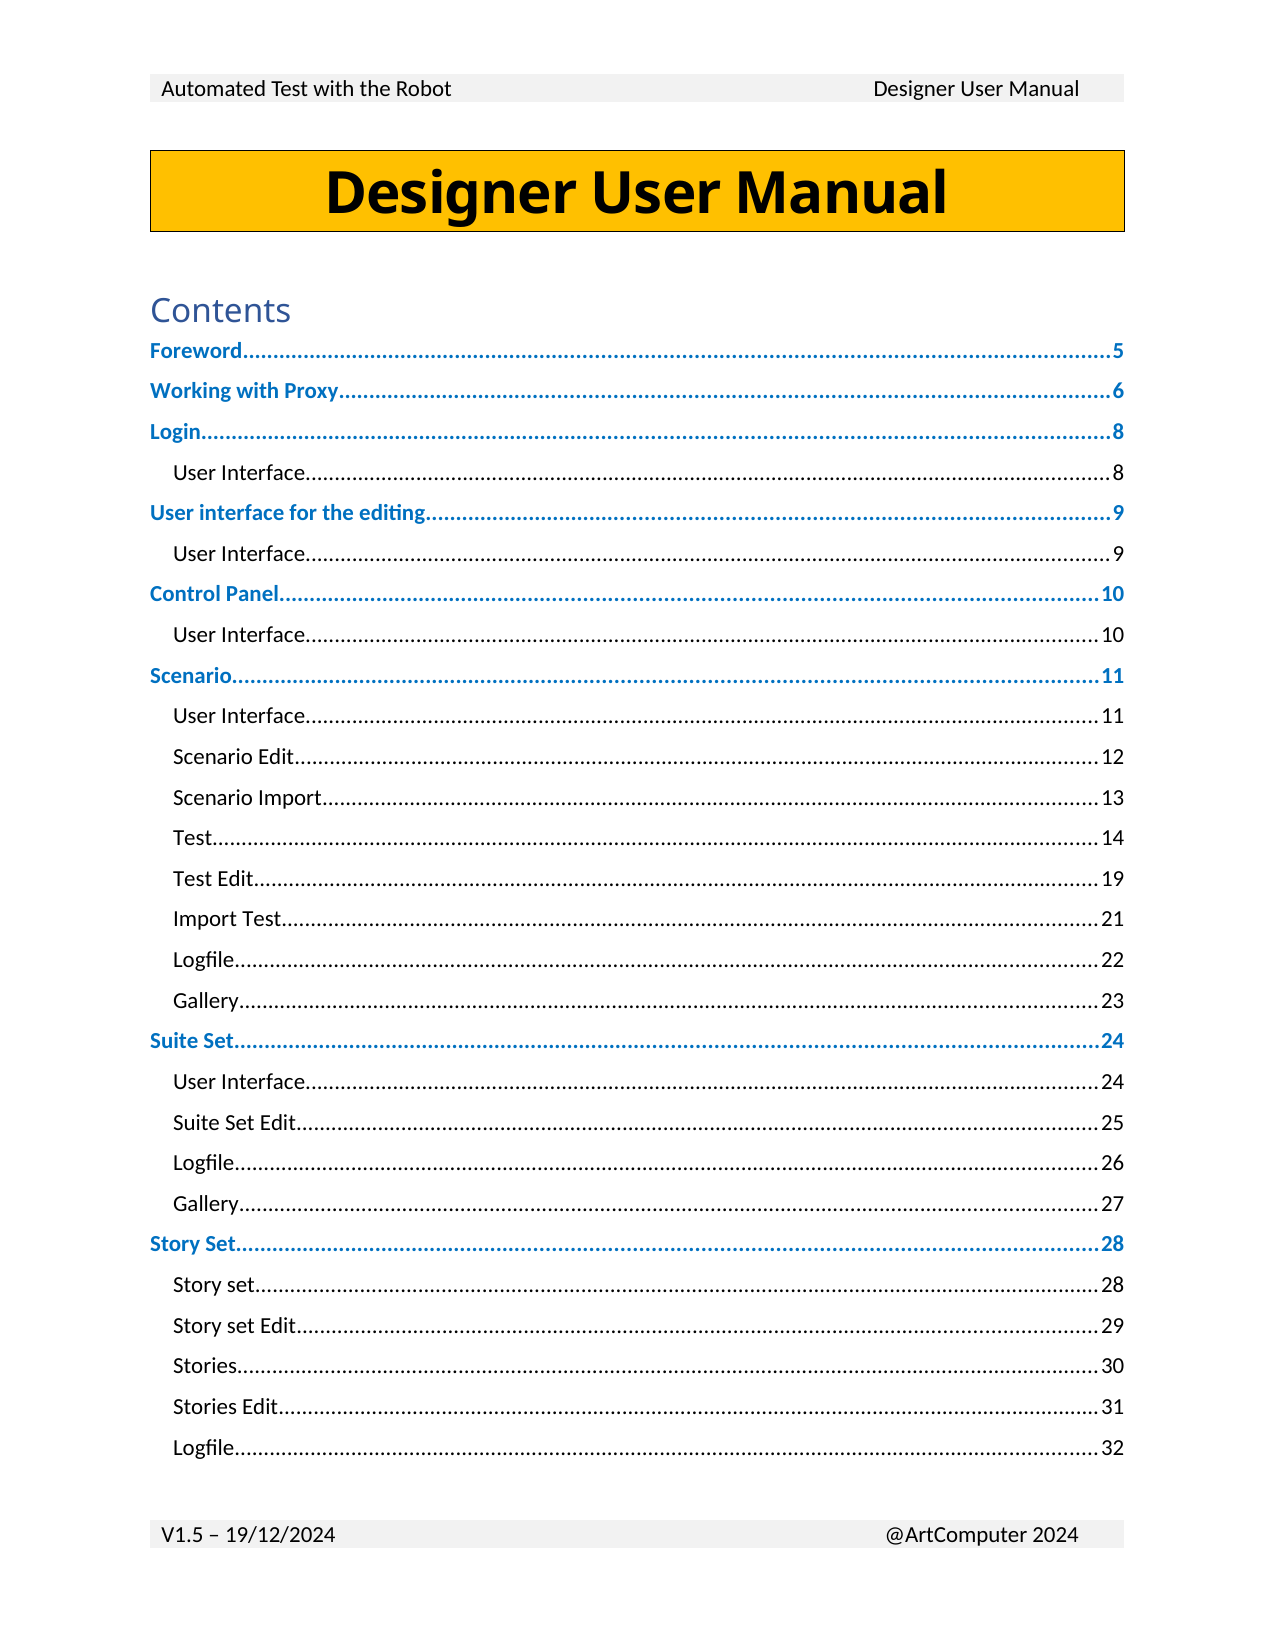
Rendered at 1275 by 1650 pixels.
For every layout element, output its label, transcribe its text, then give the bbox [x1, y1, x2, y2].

table_header Designer User Manual [151, 151, 1124, 231]
